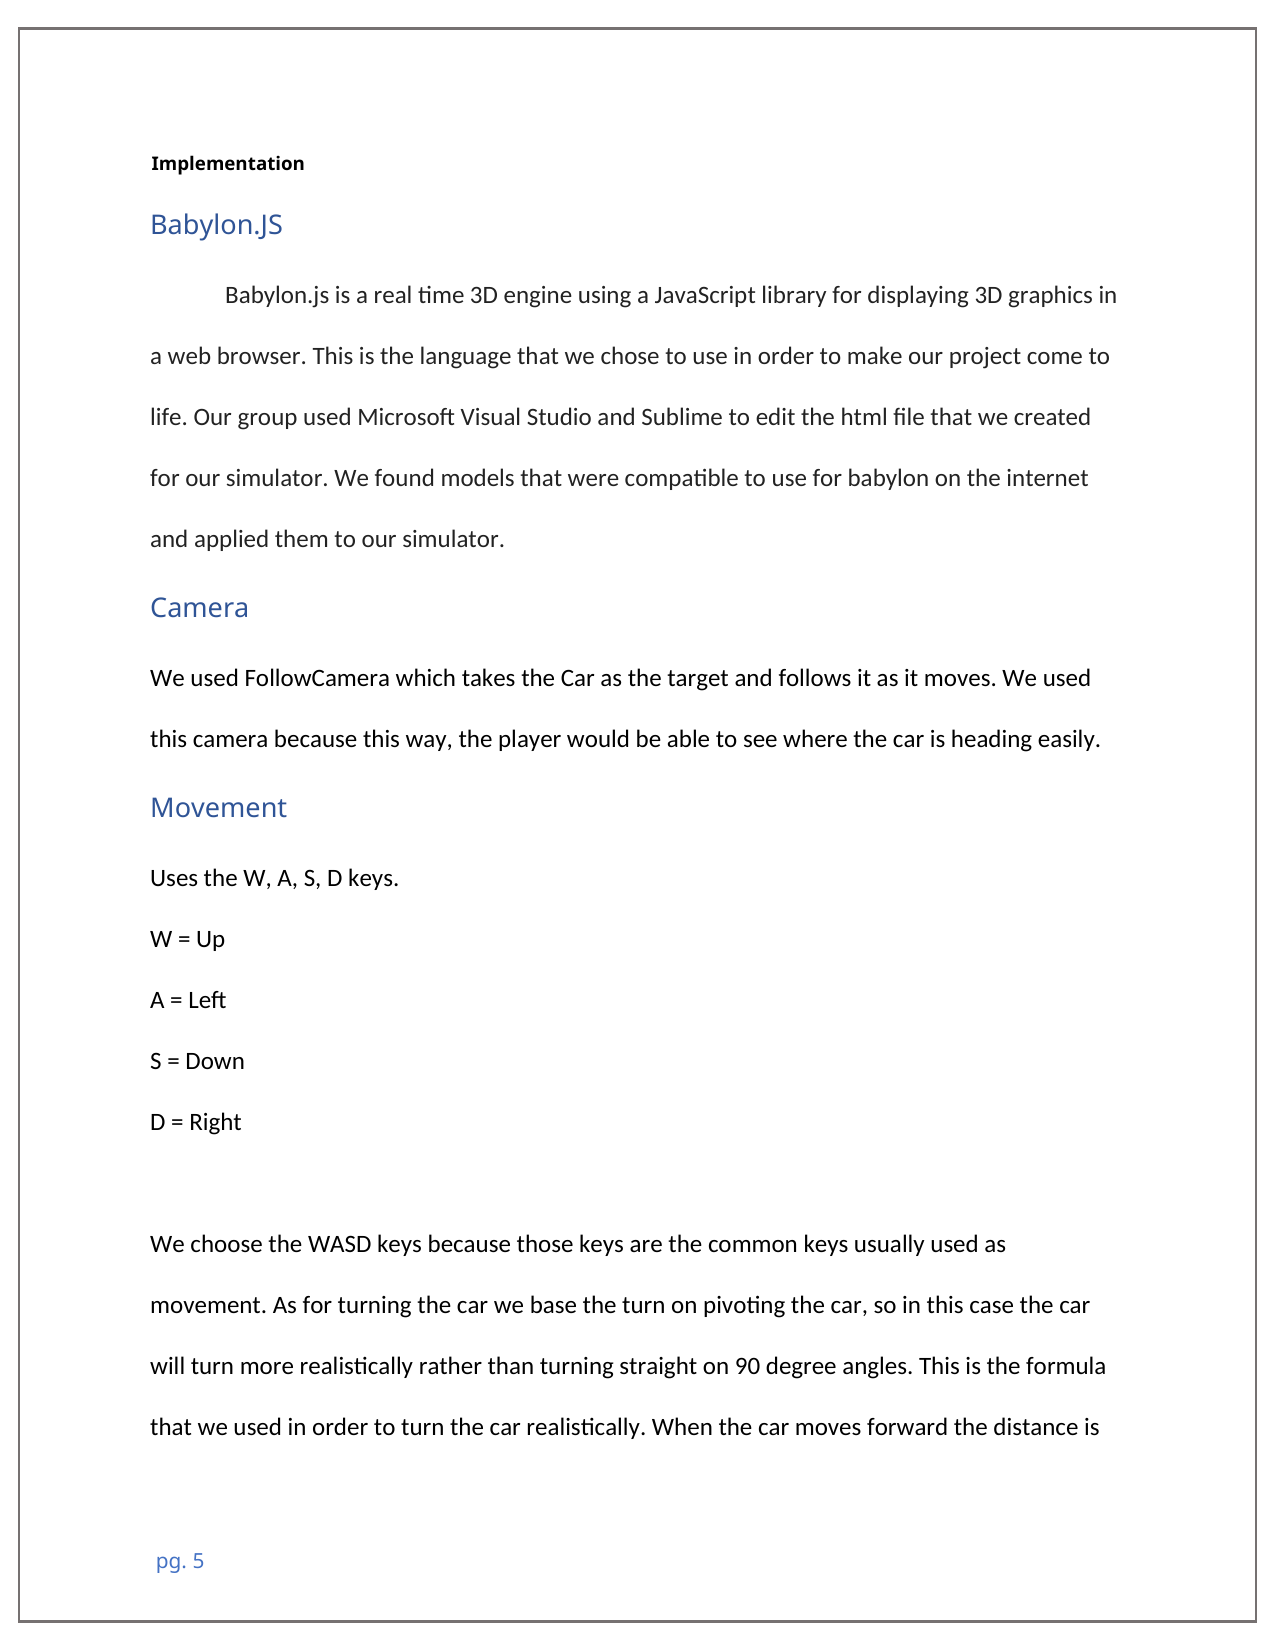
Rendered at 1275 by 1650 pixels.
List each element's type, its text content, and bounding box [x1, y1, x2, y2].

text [150, 1228, 1125, 1442]
text Babylon.js is a real time 3D engine using a JavaScript library for displaying 3D graphics in a web browser. This is the language that we chose to use in order to make our project come to life. Our group used Microsoft Visual Studio and Sublime to edit the html file that we created for our simulator. We found models that were compatible to use for babylon on the internet and applied them to our simulator. [150, 279, 1125, 554]
subtitle Camera [150, 588, 1125, 625]
subtitle Movement [150, 788, 1125, 825]
text S = Down [150, 1045, 1125, 1076]
subtitle Babylon.JS [150, 205, 1125, 242]
subtitle Implementation [151, 150, 1123, 176]
text W = Up [150, 923, 1125, 954]
text D = Right [150, 1106, 1125, 1137]
text We used FollowCamera which takes the Car as the target and follows it as it moves. We used this camera because this way, the player would be able to see where the car is heading easily. [150, 662, 1125, 754]
text Uses the W, A, S, D keys. [150, 862, 1125, 893]
text A = Left [150, 984, 1125, 1015]
